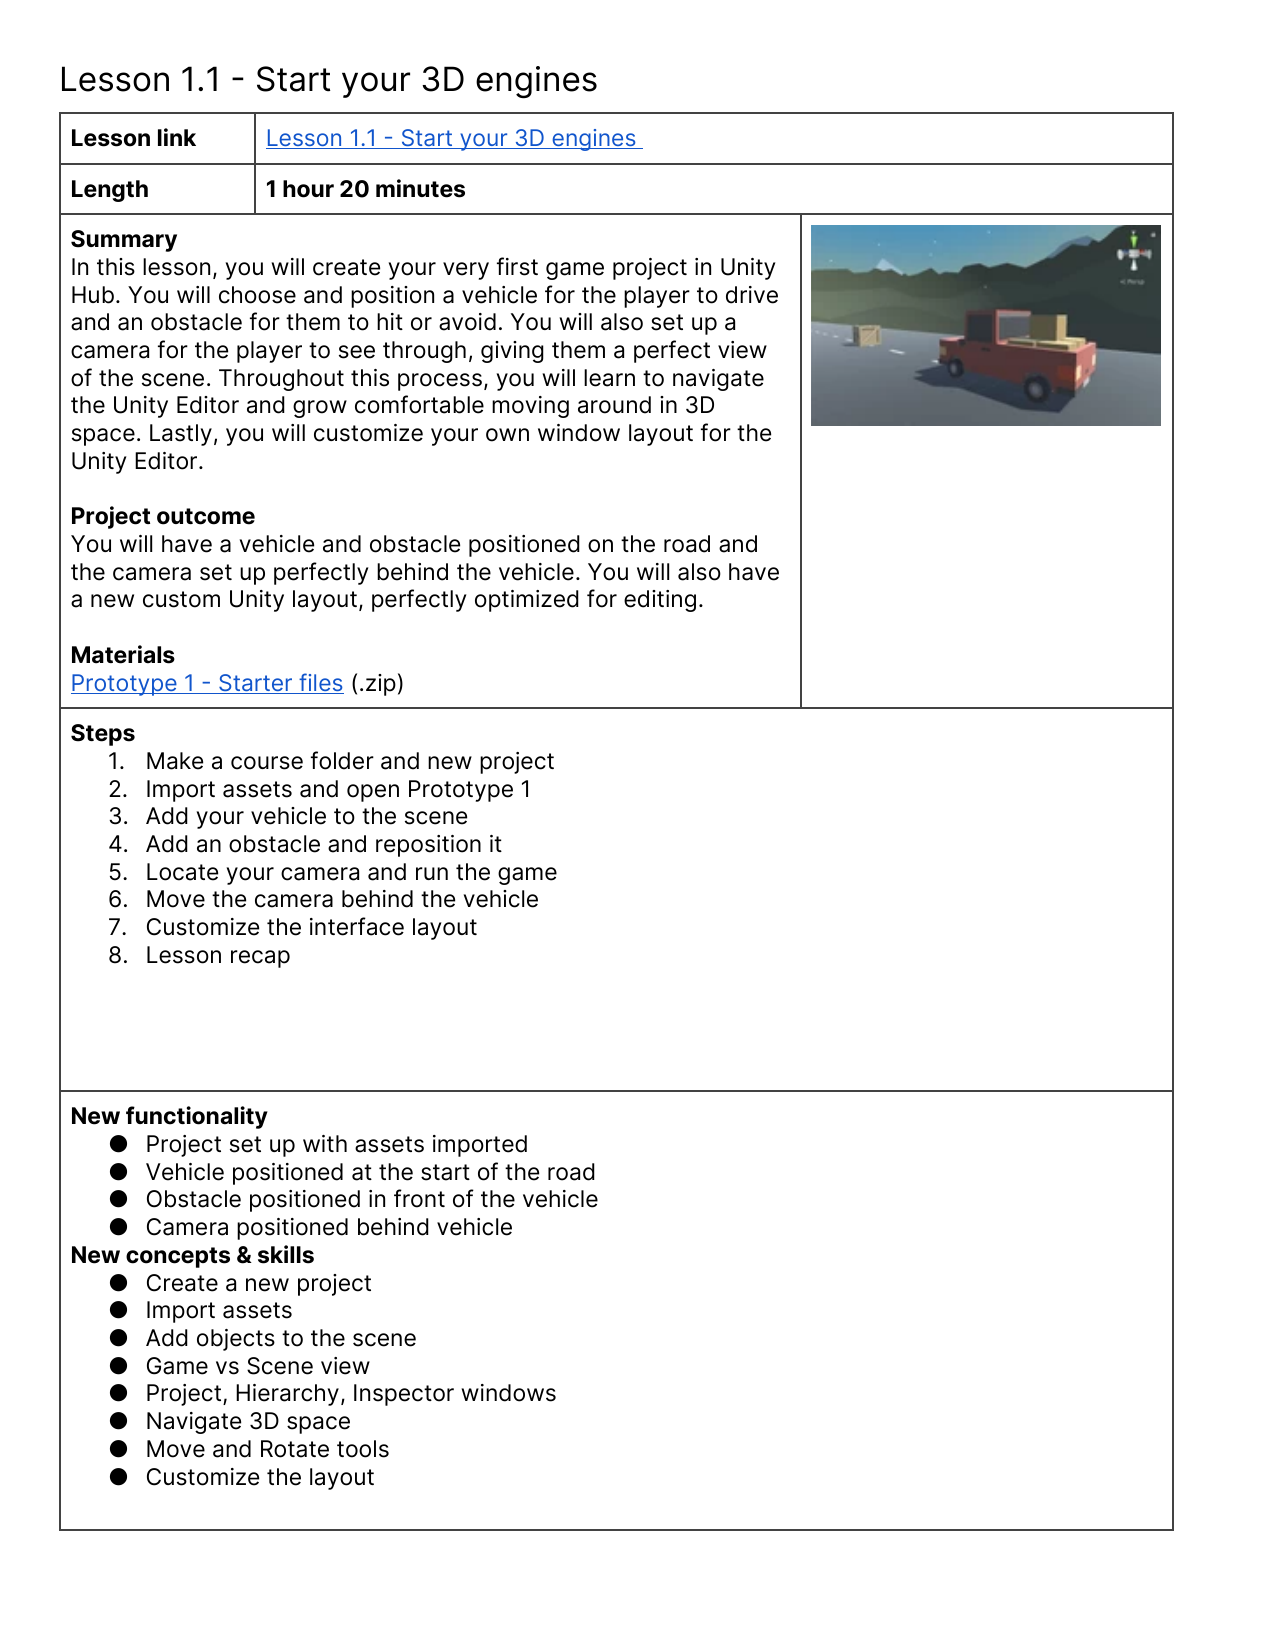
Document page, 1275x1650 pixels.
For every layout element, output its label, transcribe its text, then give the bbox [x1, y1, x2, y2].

table_header Lesson 1.1 - Start your 3D engines [256, 114, 1172, 162]
table_cell 1 hour 20 minutes [256, 165, 1172, 213]
table_cell Summary In this lesson, you will create your very first game project in Unity Hub. You will choose and position a vehicle for the player to drive and an obstacle for them to hit or avoid. You will also set up a camera for the player to see through, giving them a perfect view of the scene. Throughout this process, you will learn to navigate the Unity Editor and grow comfortable moving around in 3D space. Lastly, you will customize your own window layout for the Unity Editor. Project outcome You will have a vehicle and obstacle positioned on the road and the camera set up perfectly behind the vehicle. You will also have a new custom Unity layout, perfectly optimized for editing. Materials Prototype 1 - Starter files (.zip) [61, 215, 800, 707]
table_cell New functionality Project set up with assets imported Vehicle positioned at the start of the road Obstacle positioned in front of the vehicle Camera positioned behind vehicle New concepts & skills Create a new project Import assets Add objects to the scene Game vs Scene view Project, Hierarchy, Inspector windows Navigate 3D space Move and Rotate tools Customize the layout [61, 1092, 1172, 1529]
table_header Lesson link [61, 114, 254, 162]
table_cell Length [61, 165, 254, 213]
picture [811, 225, 1161, 426]
table_cell Steps Make a course folder and new project Import assets and open Prototype 1 Add your vehicle to the scene Add an obstacle and reposition it Locate your camera and run the game Move the camera behind the vehicle Customize the interface layout Lesson recap [61, 709, 1172, 1090]
table_cell [802, 215, 1172, 707]
subtitle Lesson 1.1 - Start your 3D engines [59, 59, 819, 99]
